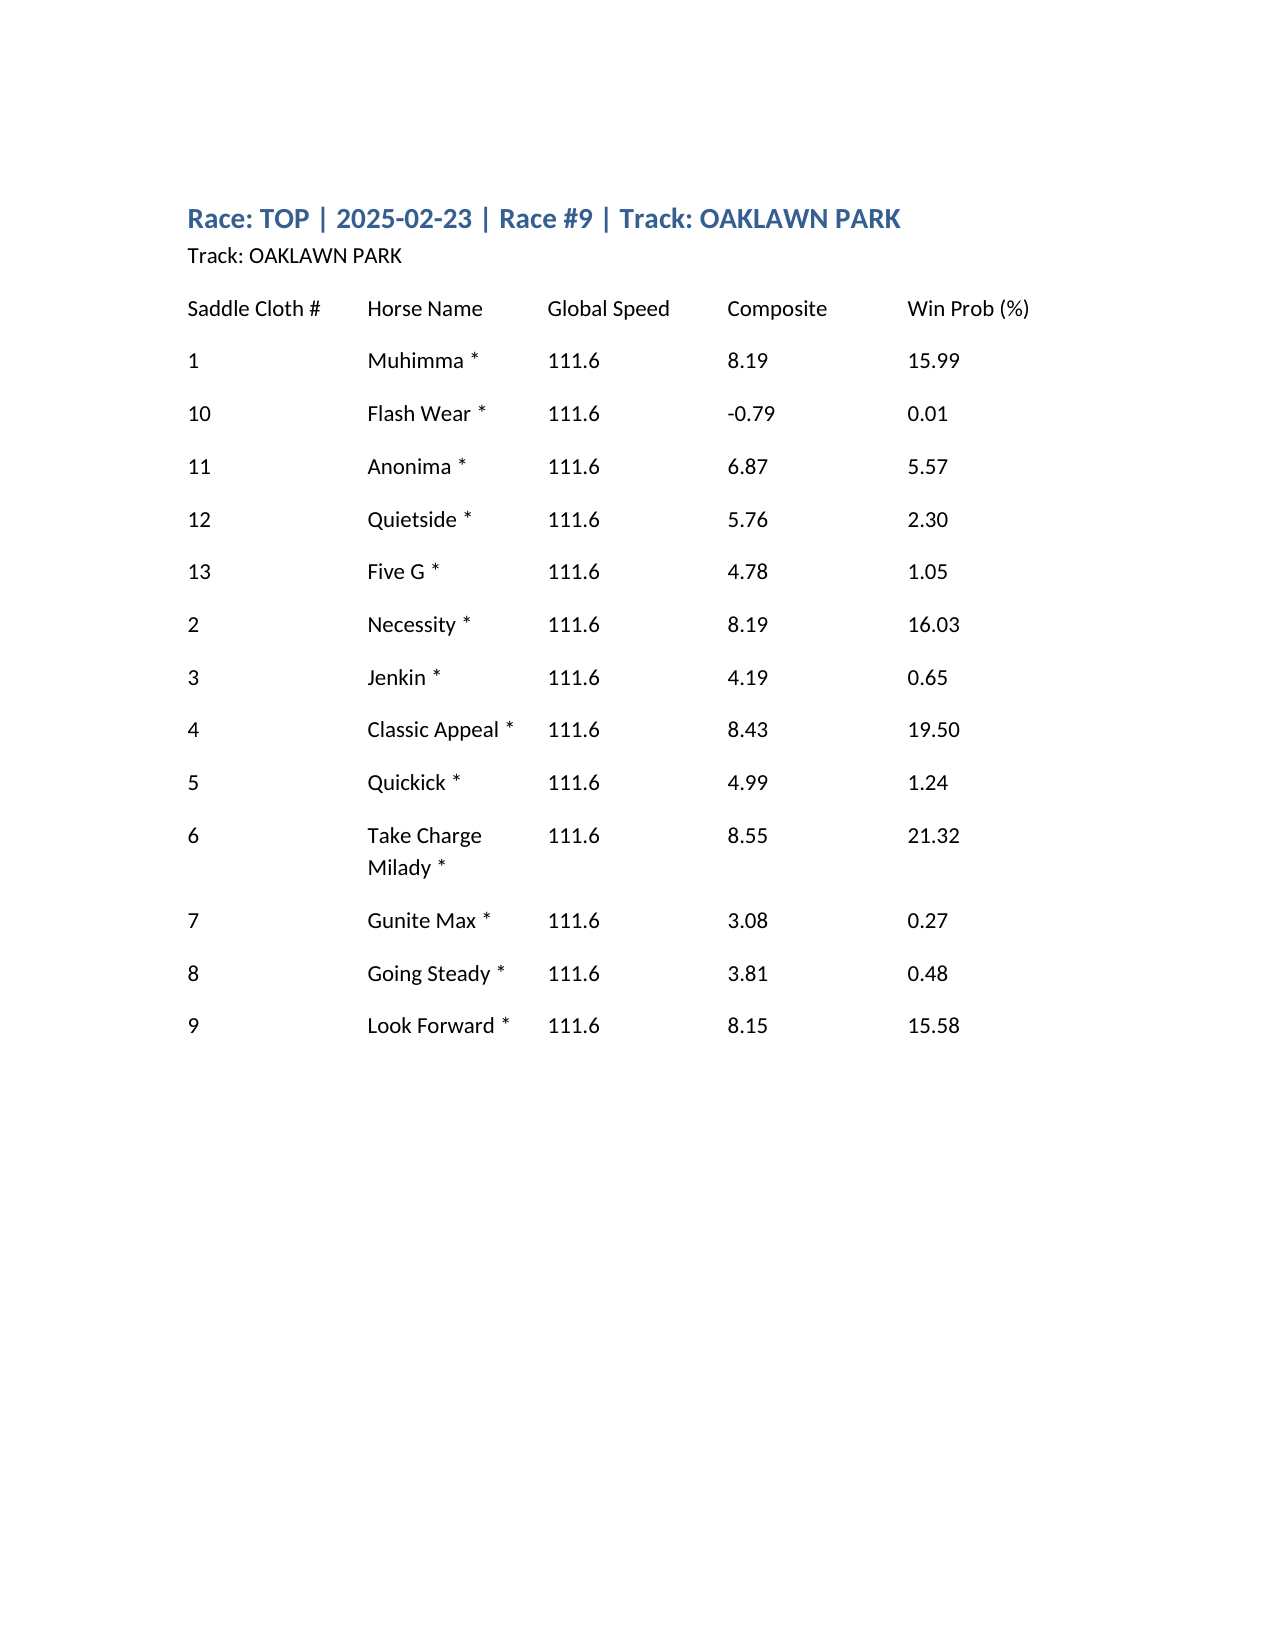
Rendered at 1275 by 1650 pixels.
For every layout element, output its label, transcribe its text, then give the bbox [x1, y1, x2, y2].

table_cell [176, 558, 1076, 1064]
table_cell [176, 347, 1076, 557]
subtitle Race: TOP | 2025-02-23 | Race #9 | Track: OAKLAWN PARK [187, 200, 1087, 236]
text Track: OAKLAWN PARK [187, 241, 1087, 269]
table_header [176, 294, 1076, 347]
